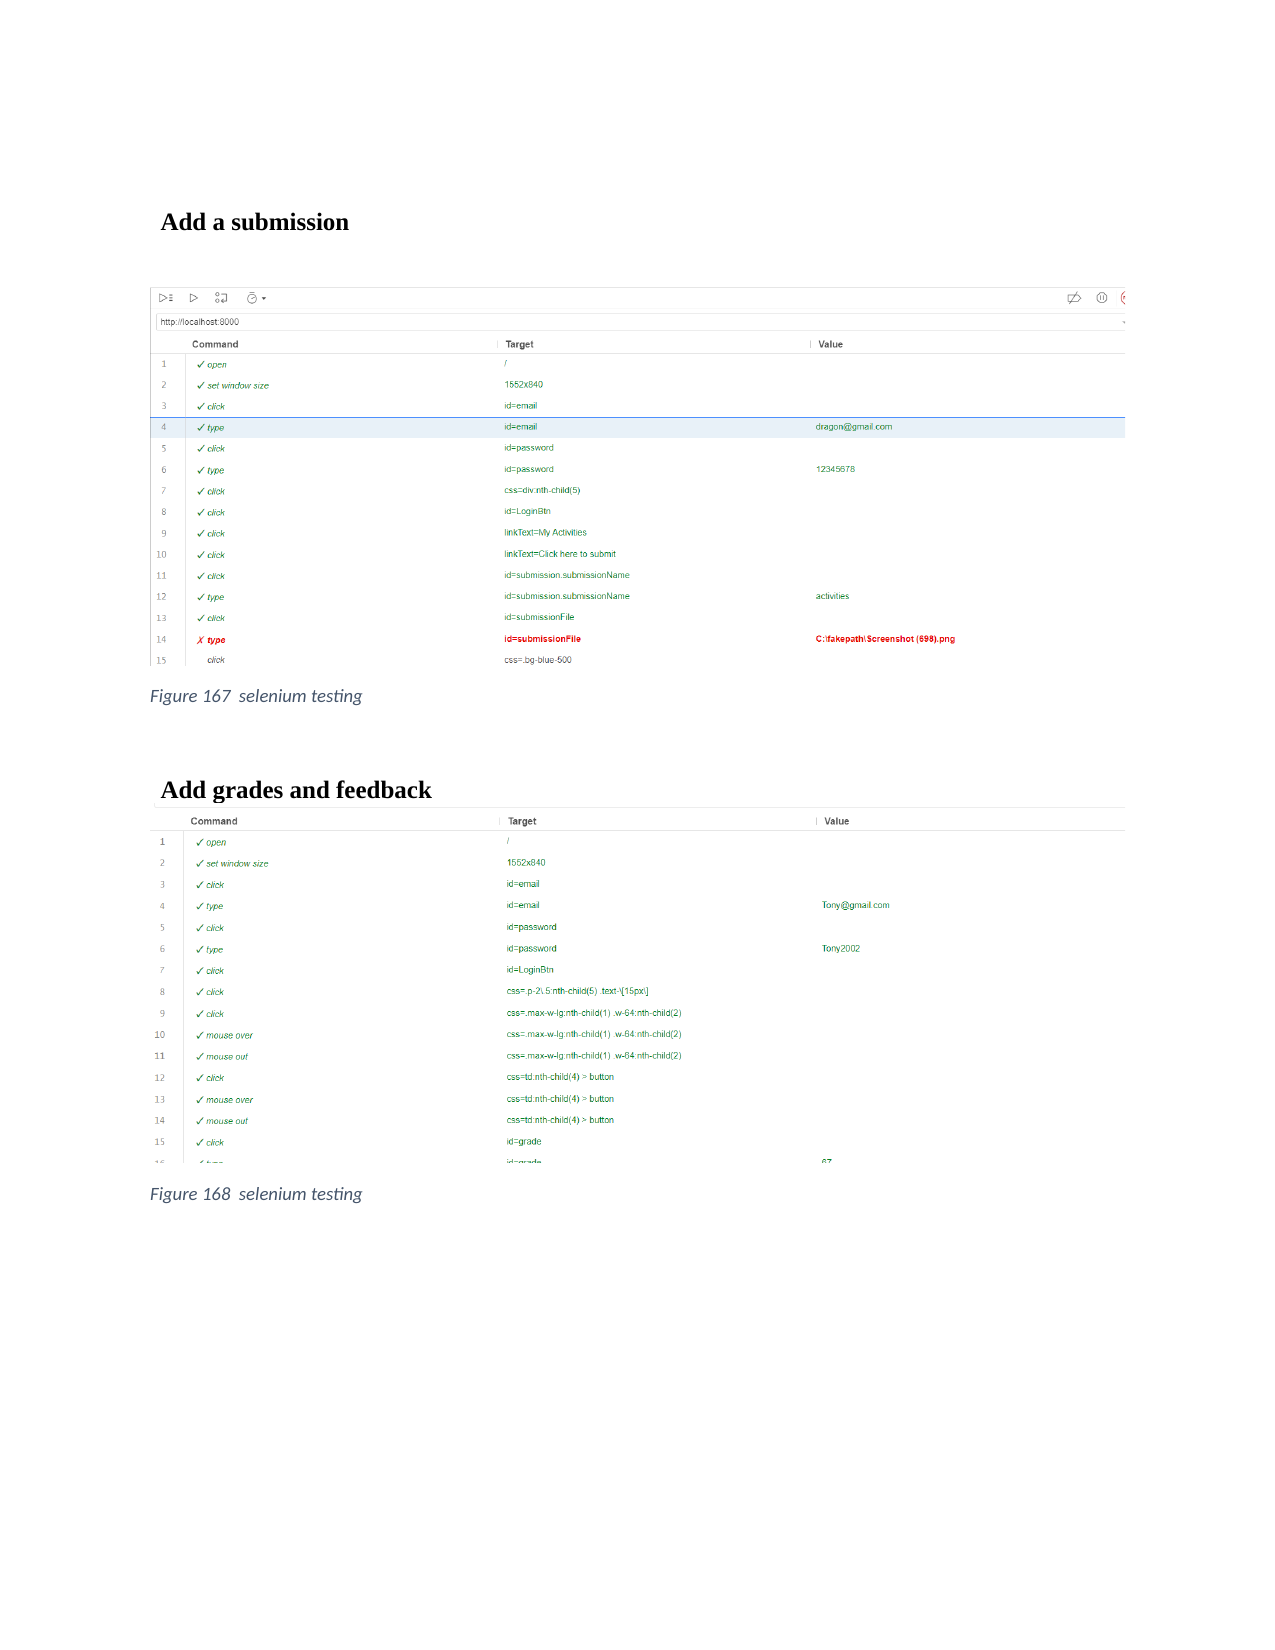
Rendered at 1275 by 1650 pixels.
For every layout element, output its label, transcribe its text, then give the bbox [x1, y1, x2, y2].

subtitle Add a submission [160, 207, 1075, 236]
picture [150, 283, 1125, 666]
subtitle Add grades and feedback [160, 775, 1075, 803]
picture [150, 803, 1125, 1163]
